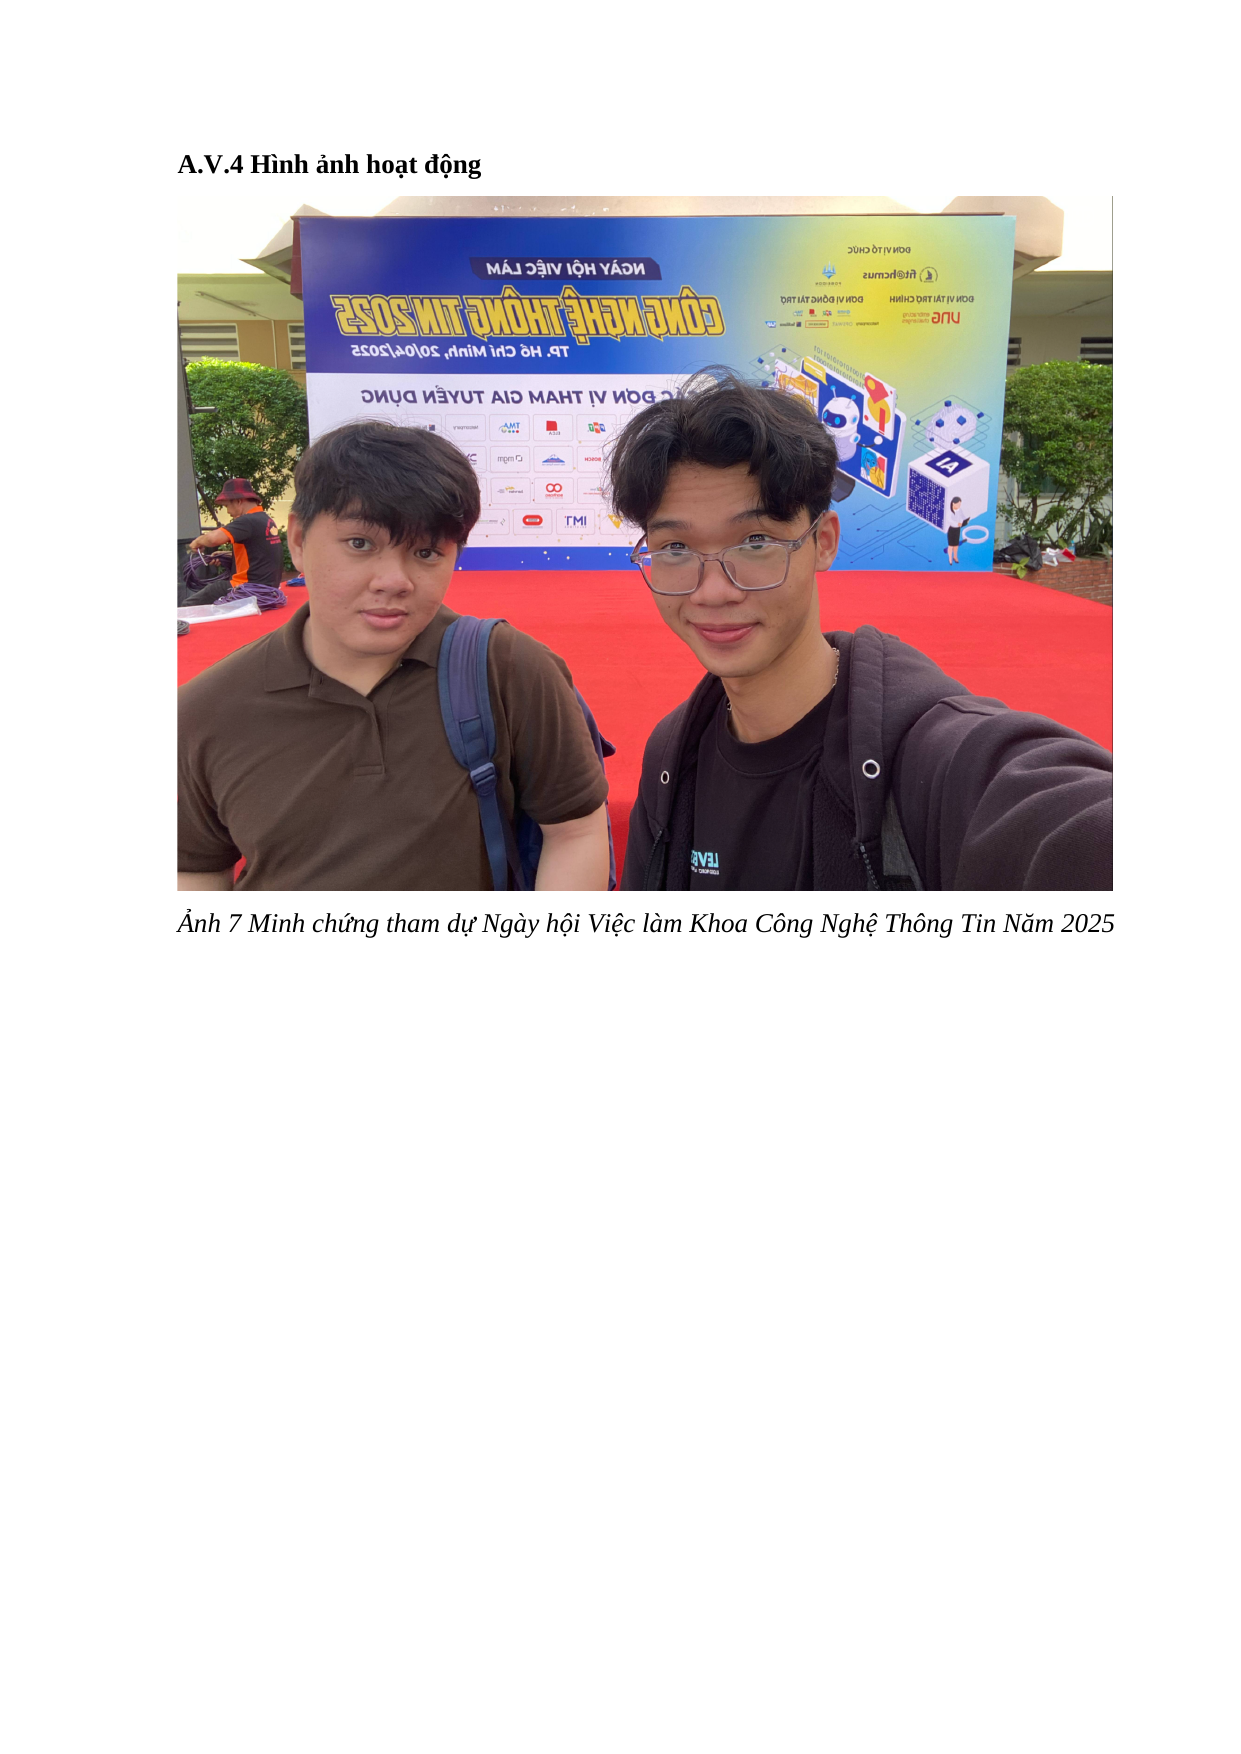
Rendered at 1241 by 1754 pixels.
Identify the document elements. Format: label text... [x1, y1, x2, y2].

text Ảnh 7 Minh chứng tham dự Ngày hội Việc làm Khoa Công Nghệ Thông Tin Năm 2025 [177, 907, 1122, 939]
subtitle Hình ảnh hoạt động [177, 148, 1122, 179]
picture [177, 196, 1113, 891]
